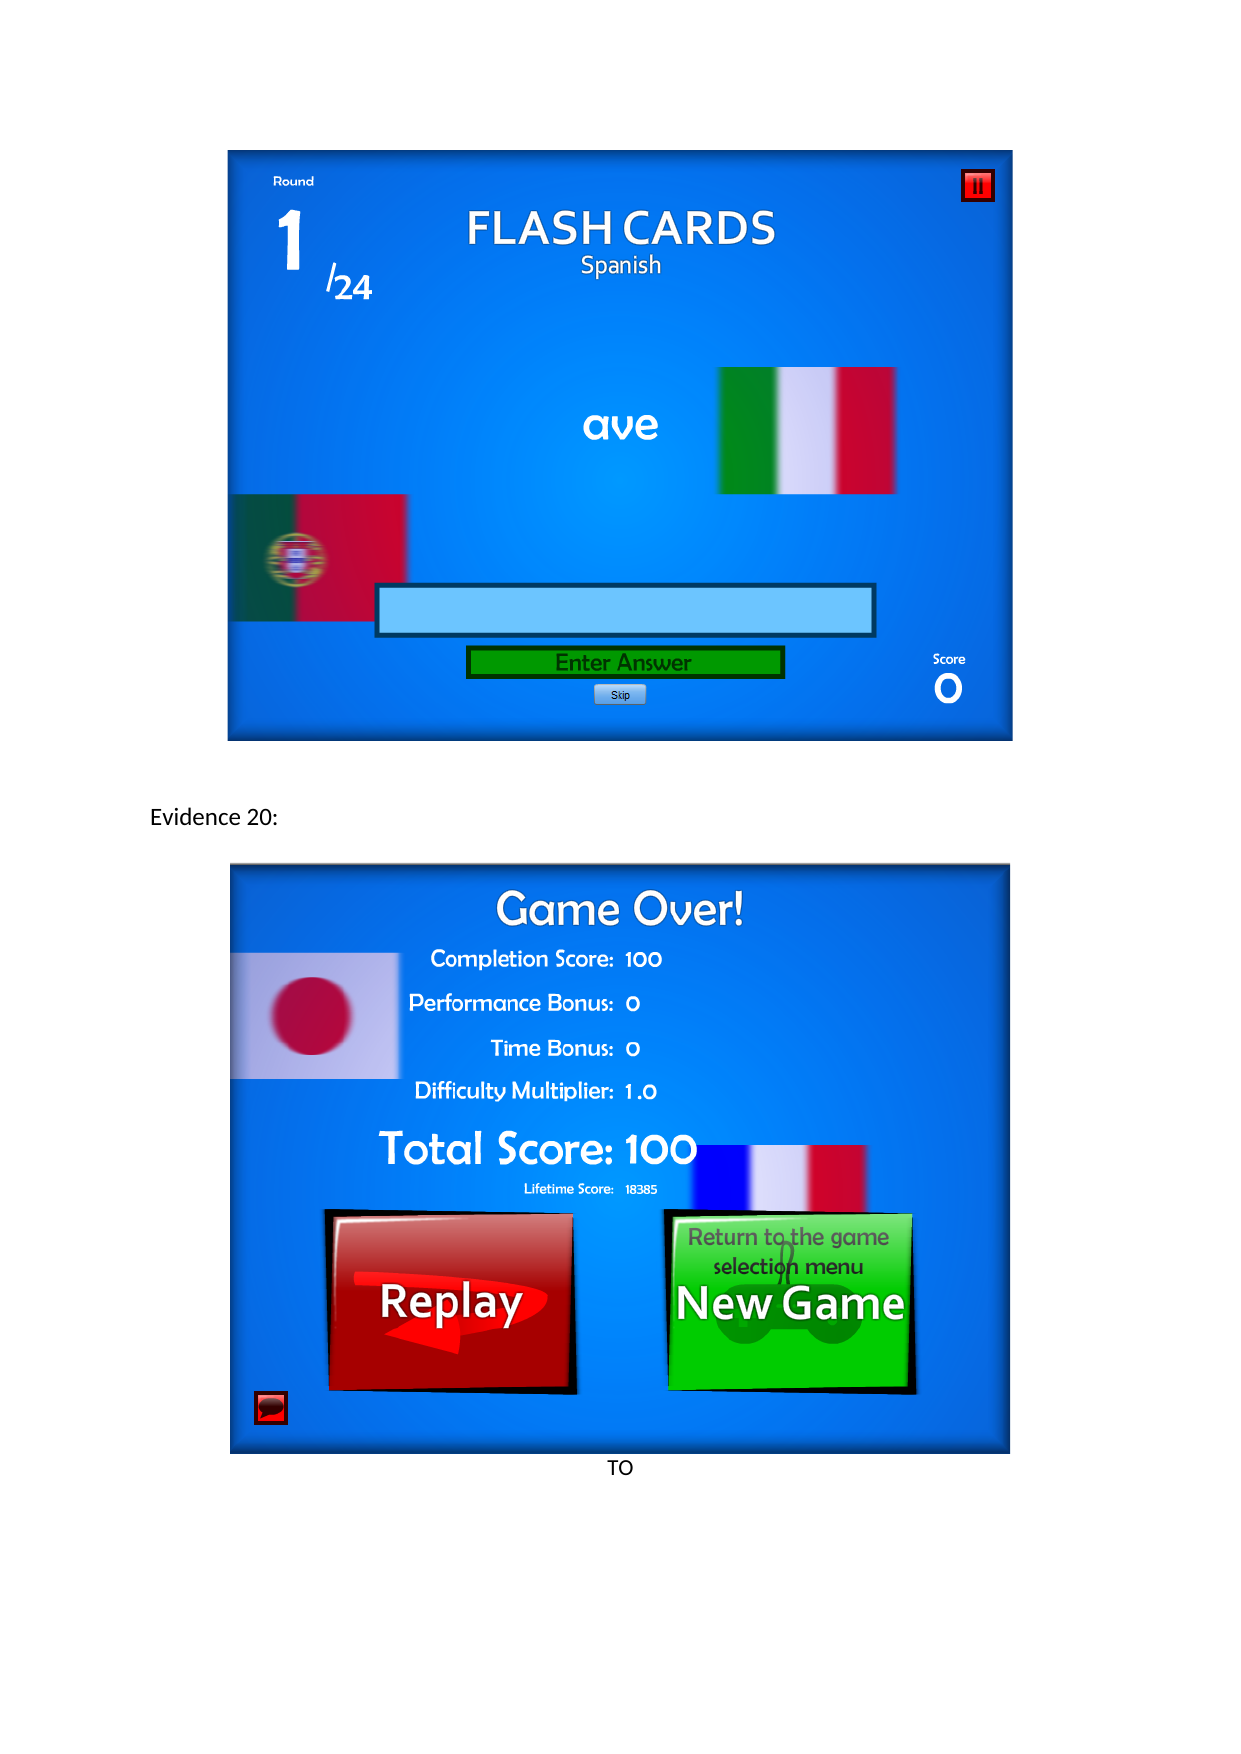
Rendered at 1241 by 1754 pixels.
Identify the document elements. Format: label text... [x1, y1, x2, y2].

picture [230, 862, 1011, 1454]
text TO [150, 1453, 1090, 1481]
picture [227, 150, 1013, 741]
text Evidence 20: [150, 802, 1090, 832]
